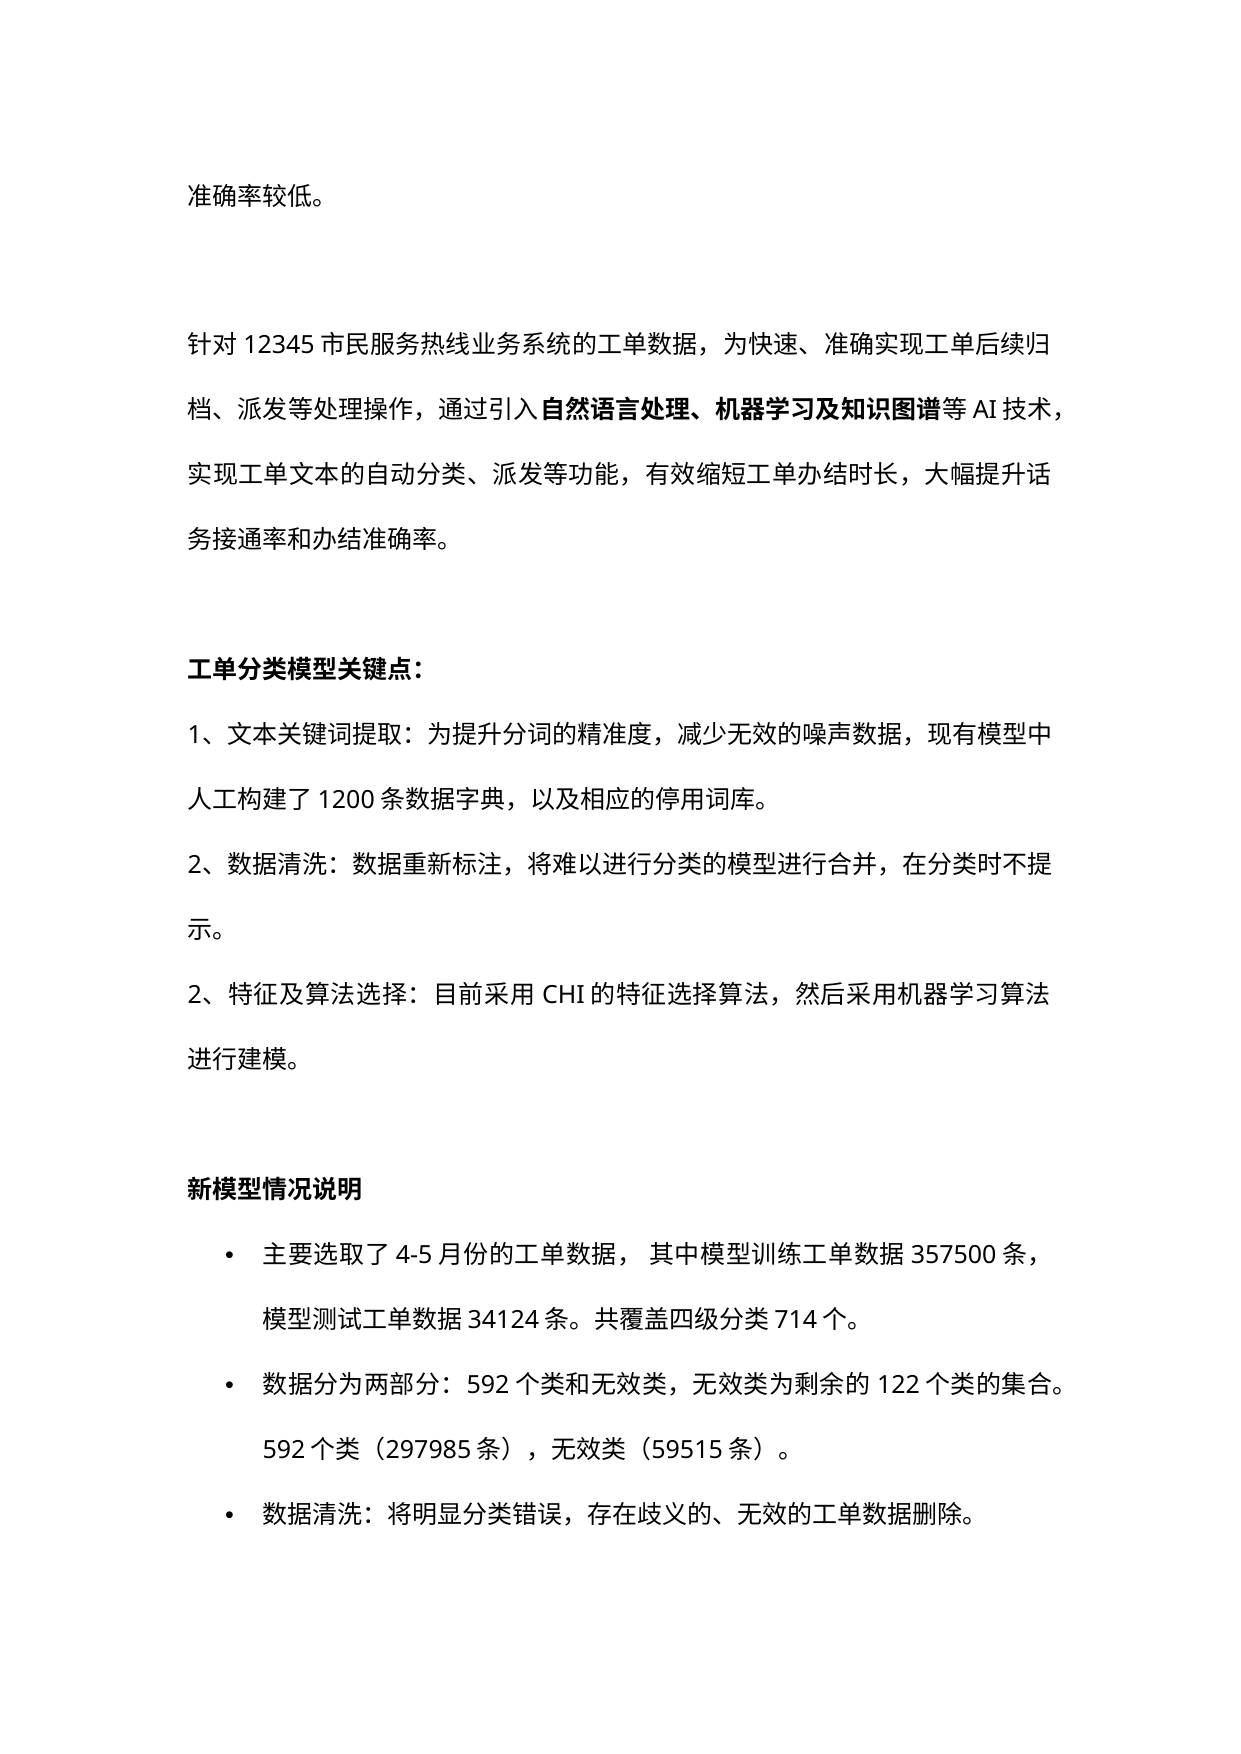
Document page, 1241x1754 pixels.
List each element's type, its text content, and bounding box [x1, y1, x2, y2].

list 数据分为两部分：592个类和无效类，无效类为剩余的122个类的集合。592个类（297985条），无效类（59515条）。 [225, 1350, 1053, 1480]
text 2、数据清洗：数据重新标注，将难以进行分类的模型进行合并，在分类时不提示。 [187, 830, 1053, 960]
text 针对12345市民服务热线业务系统的工单数据，为快速、准确实现工单后续归档、派发等处理操作，通过引入自然语言处理、机器学习及知识图谱等AI技术，实现工单文本的自动分类、派发等功能，有效缩短工单办结时长，大幅提升话务接通率和办结准确率。 [187, 310, 1053, 570]
list 数据清洗：将明显分类错误，存在歧义的、无效的工单数据删除。 [225, 1480, 1053, 1545]
text 1、文本关键词提取：为提升分词的精准度，减少无效的噪声数据，现有模型中人工构建了1200条数据字典，以及相应的停用词库。 [187, 700, 1053, 830]
text 新模型情况说明 [187, 1155, 1053, 1220]
text 2、特征及算法选择：目前采用CHI的特征选择算法，然后采用机器学习算法进行建模。 [187, 960, 1053, 1090]
text 工单分类模型关键点： [187, 635, 1053, 700]
list 主要选取了4-5月份的工单数据， 其中模型训练工单数据357500条，模型测试工单数据34124条。共覆盖四级分类714个。 [225, 1220, 1053, 1350]
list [187, 162, 1053, 227]
